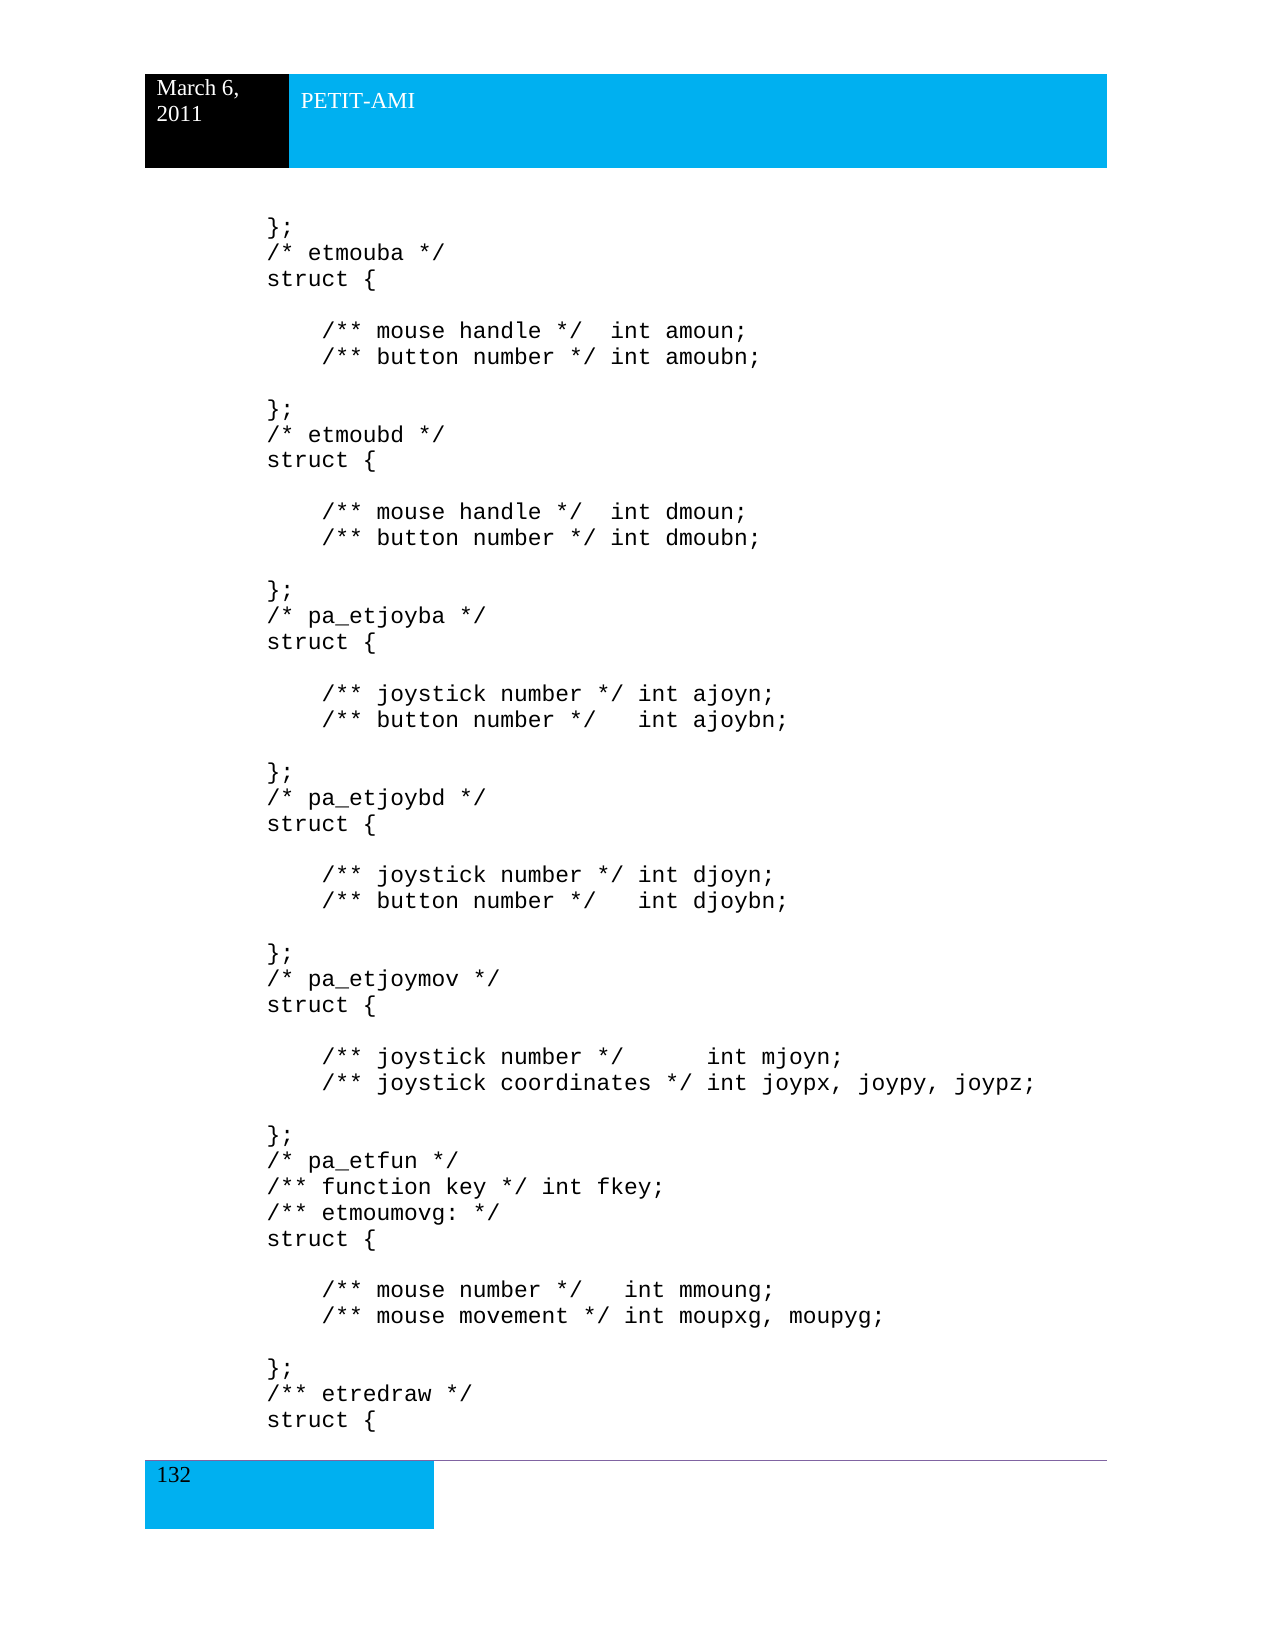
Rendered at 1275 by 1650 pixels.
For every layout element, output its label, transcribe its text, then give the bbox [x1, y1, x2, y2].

text struct { [156, 267, 1118, 293]
text /* pa_etjoyba */ [156, 604, 1118, 630]
text }; [156, 1357, 1118, 1383]
text struct { [156, 630, 1118, 656]
text /** button number */ int ajoybn; [156, 708, 1118, 734]
text /* pa_etfun */ [156, 1149, 1118, 1175]
text }; [156, 397, 1118, 423]
text struct { [156, 812, 1118, 838]
text /* etmouba */ [156, 241, 1118, 267]
text /** button number */ int amoubn; [156, 345, 1118, 371]
text /* pa_etjoybd */ [156, 786, 1118, 812]
text struct { [156, 1227, 1118, 1253]
text /** etmoumovg: */ [156, 1201, 1118, 1227]
text /** mouse number */ int mmoung; [156, 1279, 1118, 1305]
text struct { [156, 449, 1118, 475]
text /** button number */ int djoybn; [156, 890, 1118, 916]
text }; [156, 942, 1118, 968]
text /** etredraw */ [156, 1383, 1118, 1408]
text /** joystick number */ int mjoyn; [156, 1045, 1118, 1071]
text }; [156, 215, 1118, 241]
text /* pa_etjoymov */ [156, 968, 1118, 993]
text struct { [156, 1408, 1118, 1434]
text }; [156, 760, 1118, 786]
text /** mouse handle */ int dmoun; [156, 501, 1118, 527]
text /** joystick number */ int ajoyn; [156, 682, 1118, 708]
text /** function key */ int fkey; [156, 1175, 1118, 1201]
text struct { [156, 993, 1118, 1019]
text /** button number */ int dmoubn; [156, 527, 1118, 553]
text /** mouse handle */ int amoun; [156, 319, 1118, 345]
text /** joystick coordinates */ int joypx, joypy, joypz; [156, 1071, 1118, 1097]
text }; [156, 578, 1118, 604]
text }; [156, 1123, 1118, 1149]
text /** joystick number */ int djoyn; [156, 864, 1118, 890]
text /** mouse movement */ int moupxg, moupyg; [156, 1305, 1118, 1331]
text /* etmoubd */ [156, 423, 1118, 449]
